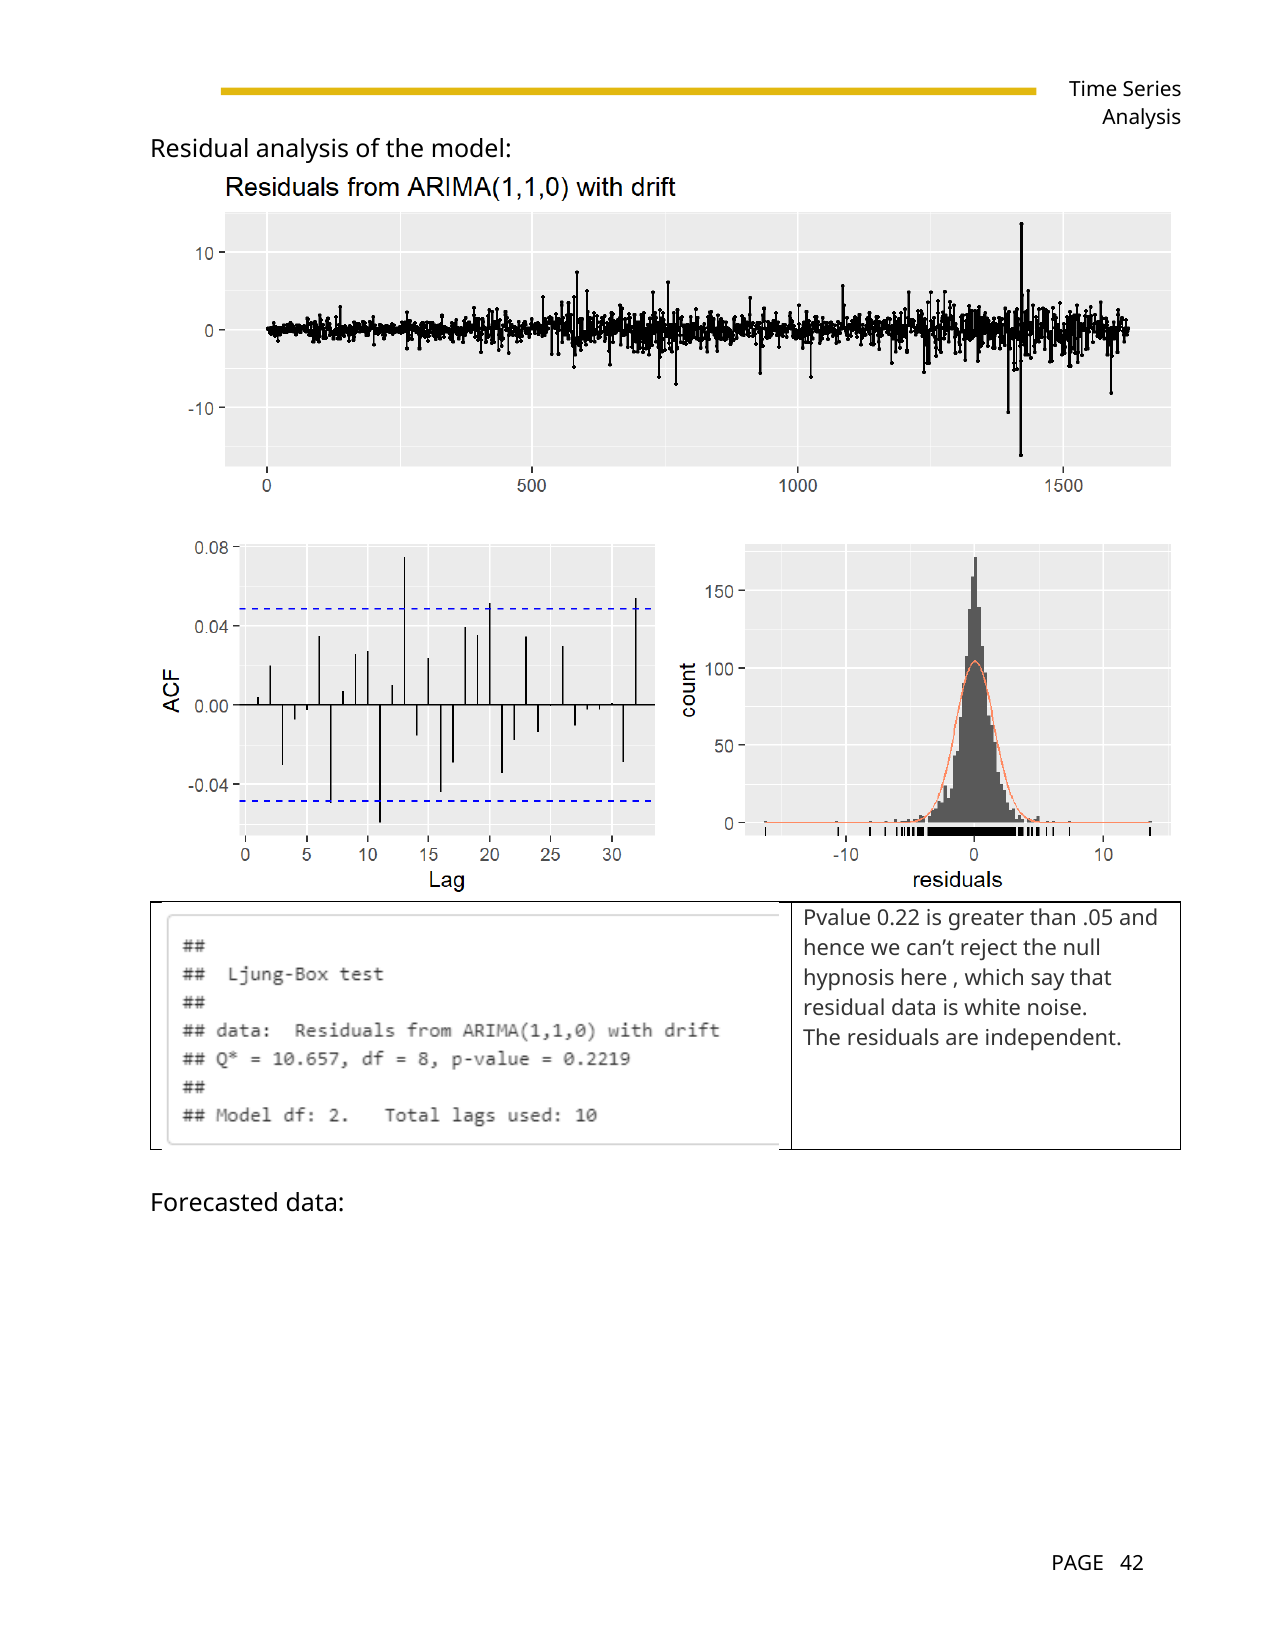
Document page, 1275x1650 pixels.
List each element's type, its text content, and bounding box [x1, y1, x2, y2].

picture [150, 164, 1182, 902]
table_header Pvalue 0.22 is greater than .05 and hence we can’t reject the null hypnosis here , which say that residual data is white noise. The residuals are independent. [792, 903, 1180, 1149]
table_header [779, 903, 791, 1149]
table_header [151, 903, 161, 1149]
text Forecasted data: [150, 1184, 1181, 1218]
text Residual analysis of the model: [150, 131, 1181, 164]
picture [161, 902, 779, 1150]
